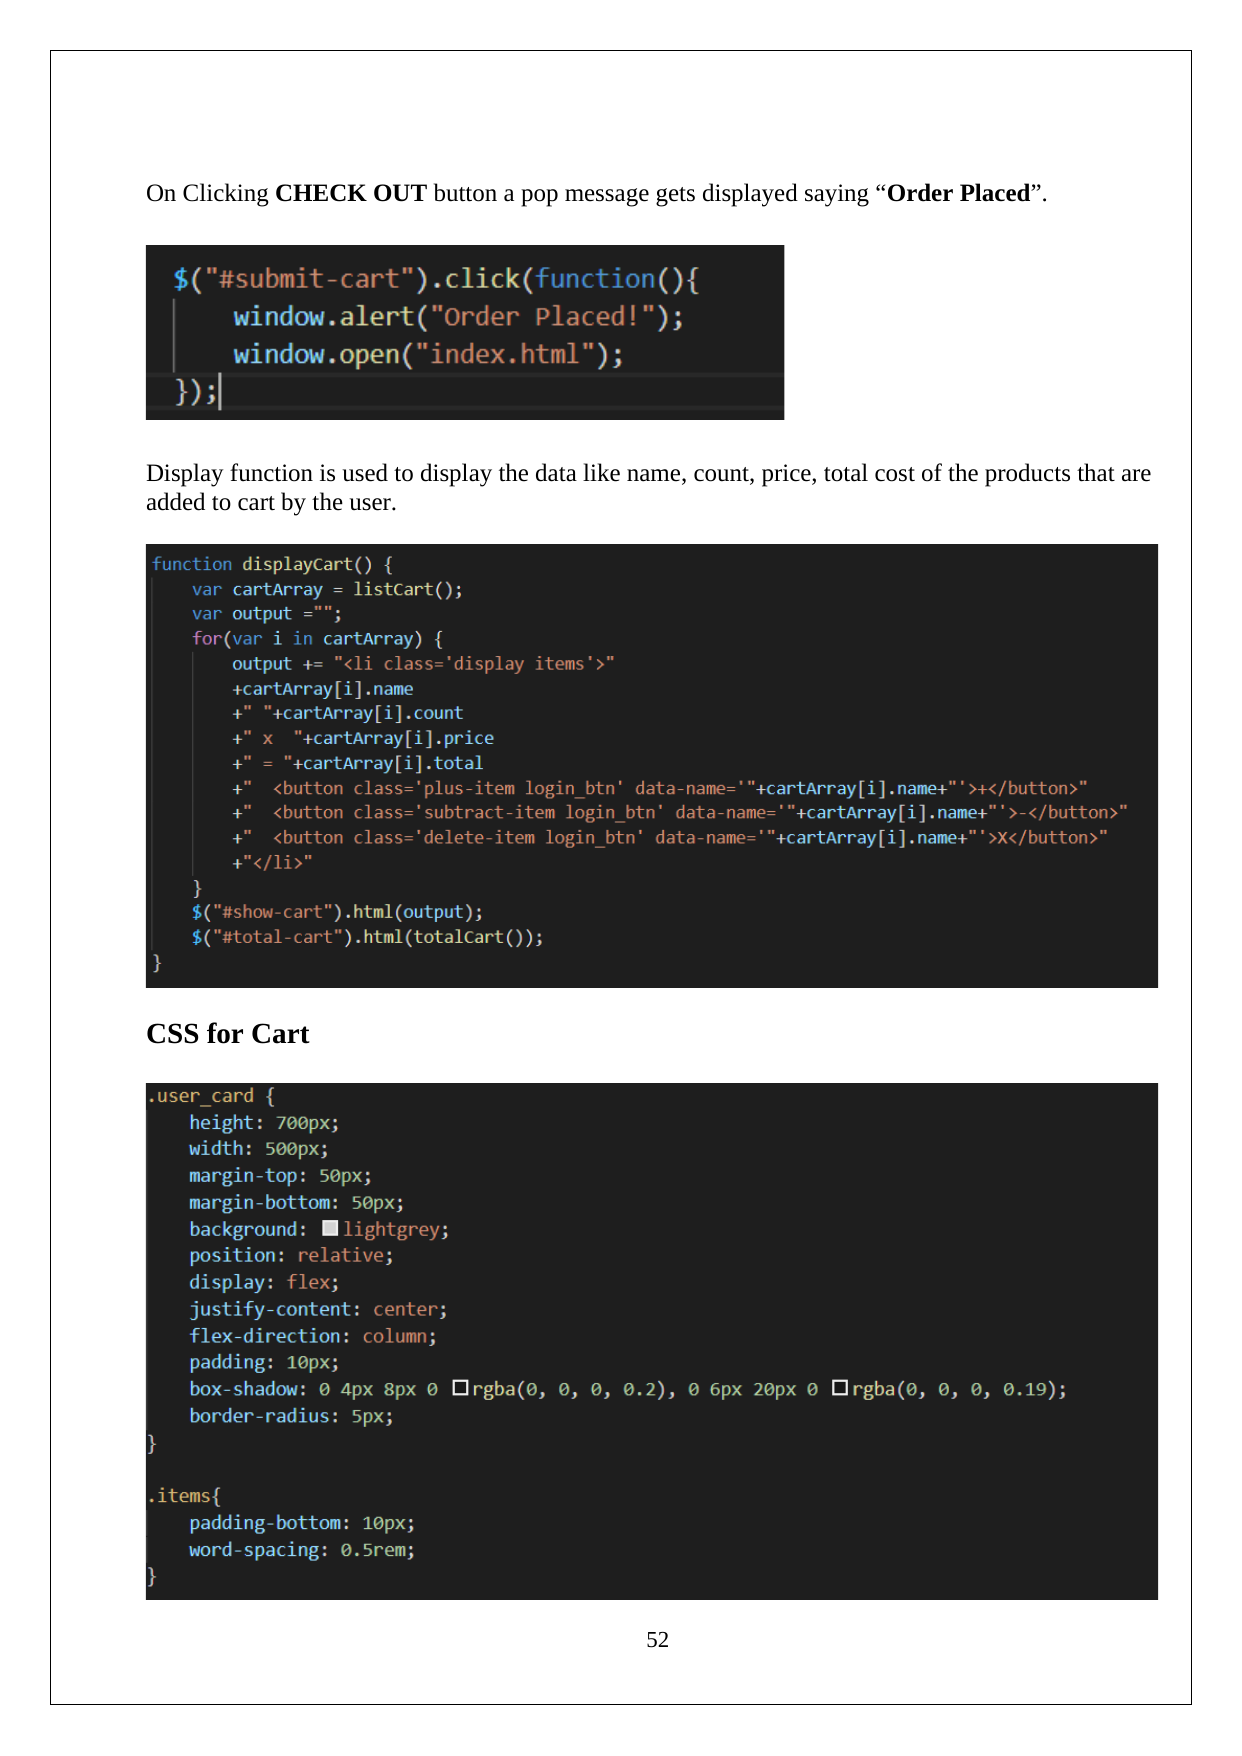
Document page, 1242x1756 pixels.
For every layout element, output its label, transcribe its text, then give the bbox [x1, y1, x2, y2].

text On Clicking CHECK OUT button a pop message gets displayed saying “Order Placed”. [146, 178, 1158, 207]
picture [145, 1083, 1159, 1600]
picture [145, 245, 785, 420]
text Display function is used to display the data like name, count, price, total cost of the products that are added to cart by the user. [146, 458, 1158, 516]
picture [145, 544, 1159, 988]
text CSS for Cart [146, 1016, 1158, 1050]
